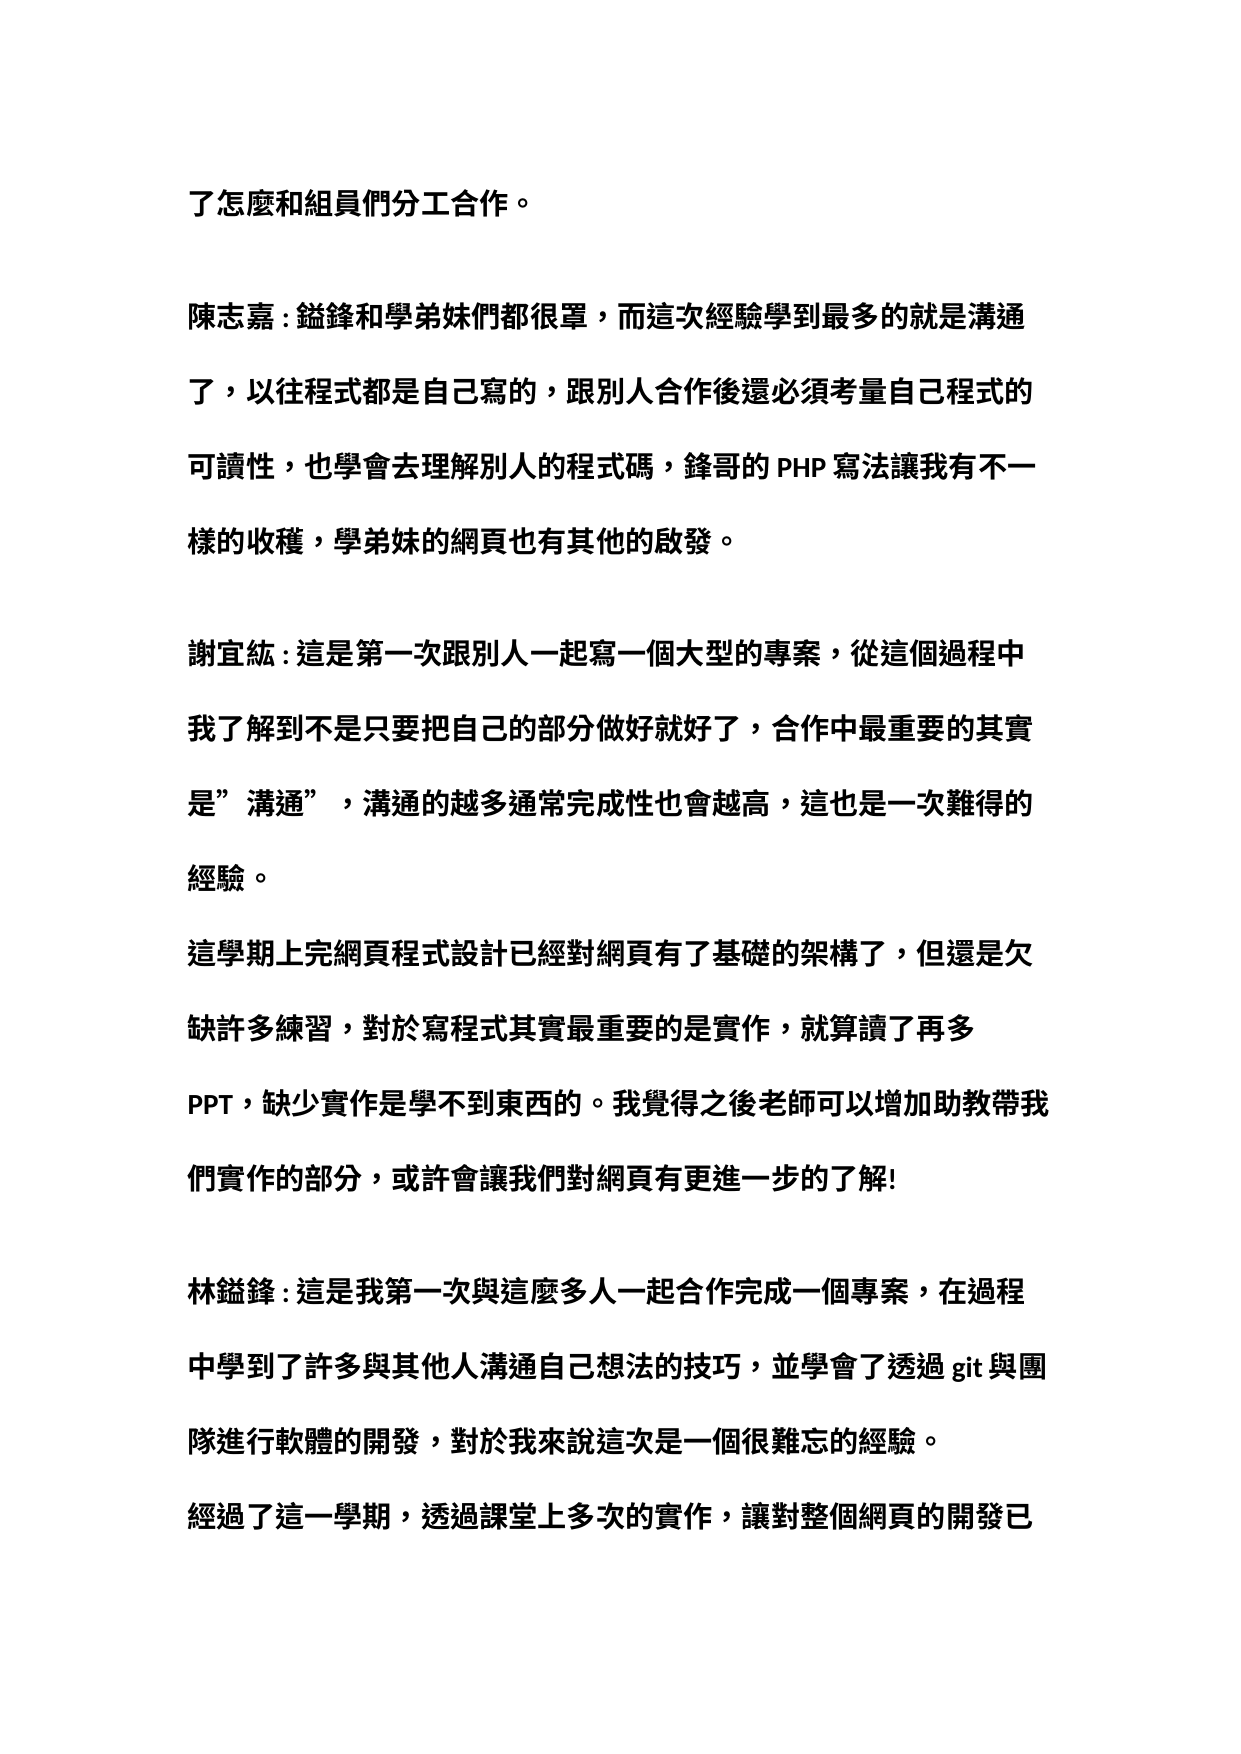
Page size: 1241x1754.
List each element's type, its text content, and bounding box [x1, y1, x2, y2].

text 這學期上完網頁程式設計已經對網頁有了基礎的架構了，但還是欠缺許多練習，對於寫程式其實最重要的是實作，就算讀了再多PPT，缺少實作是學不到東西的。我覺得之後老師可以增加助教帶我們實作的部分，或許會讓我們對網頁有更進一步的了解! [187, 914, 1053, 1214]
text 陳志嘉 : 鎰鋒和學弟妹們都很罩，而這次經驗學到最多的就是溝通了，以往程式都是自己寫的，跟別人合作後還必須考量自己程式的可讀性，也學會去理解別人的程式碼，鋒哥的PHP寫法讓我有不一樣的收穫，學弟妹的網頁也有其他的啟發。 [187, 277, 1053, 577]
text 謝宜紘 : 這是第一次跟別人一起寫一個大型的專案，從這個過程中我了解到不是只要把自己的部分做好就好了，合作中最重要的其實是”溝通”，溝通的越多通常完成性也會越高，這也是一次難得的經驗。 [187, 614, 1053, 914]
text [187, 164, 1053, 239]
text 林鎰鋒 : 這是我第一次與這麼多人一起合作完成一個專案，在過程中學到了許多與其他人溝通自己想法的技巧，並學會了透過git與團隊進行軟體的開發，對於我來說這次是一個很難忘的經驗。 [187, 1252, 1053, 1477]
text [187, 1477, 1053, 1552]
